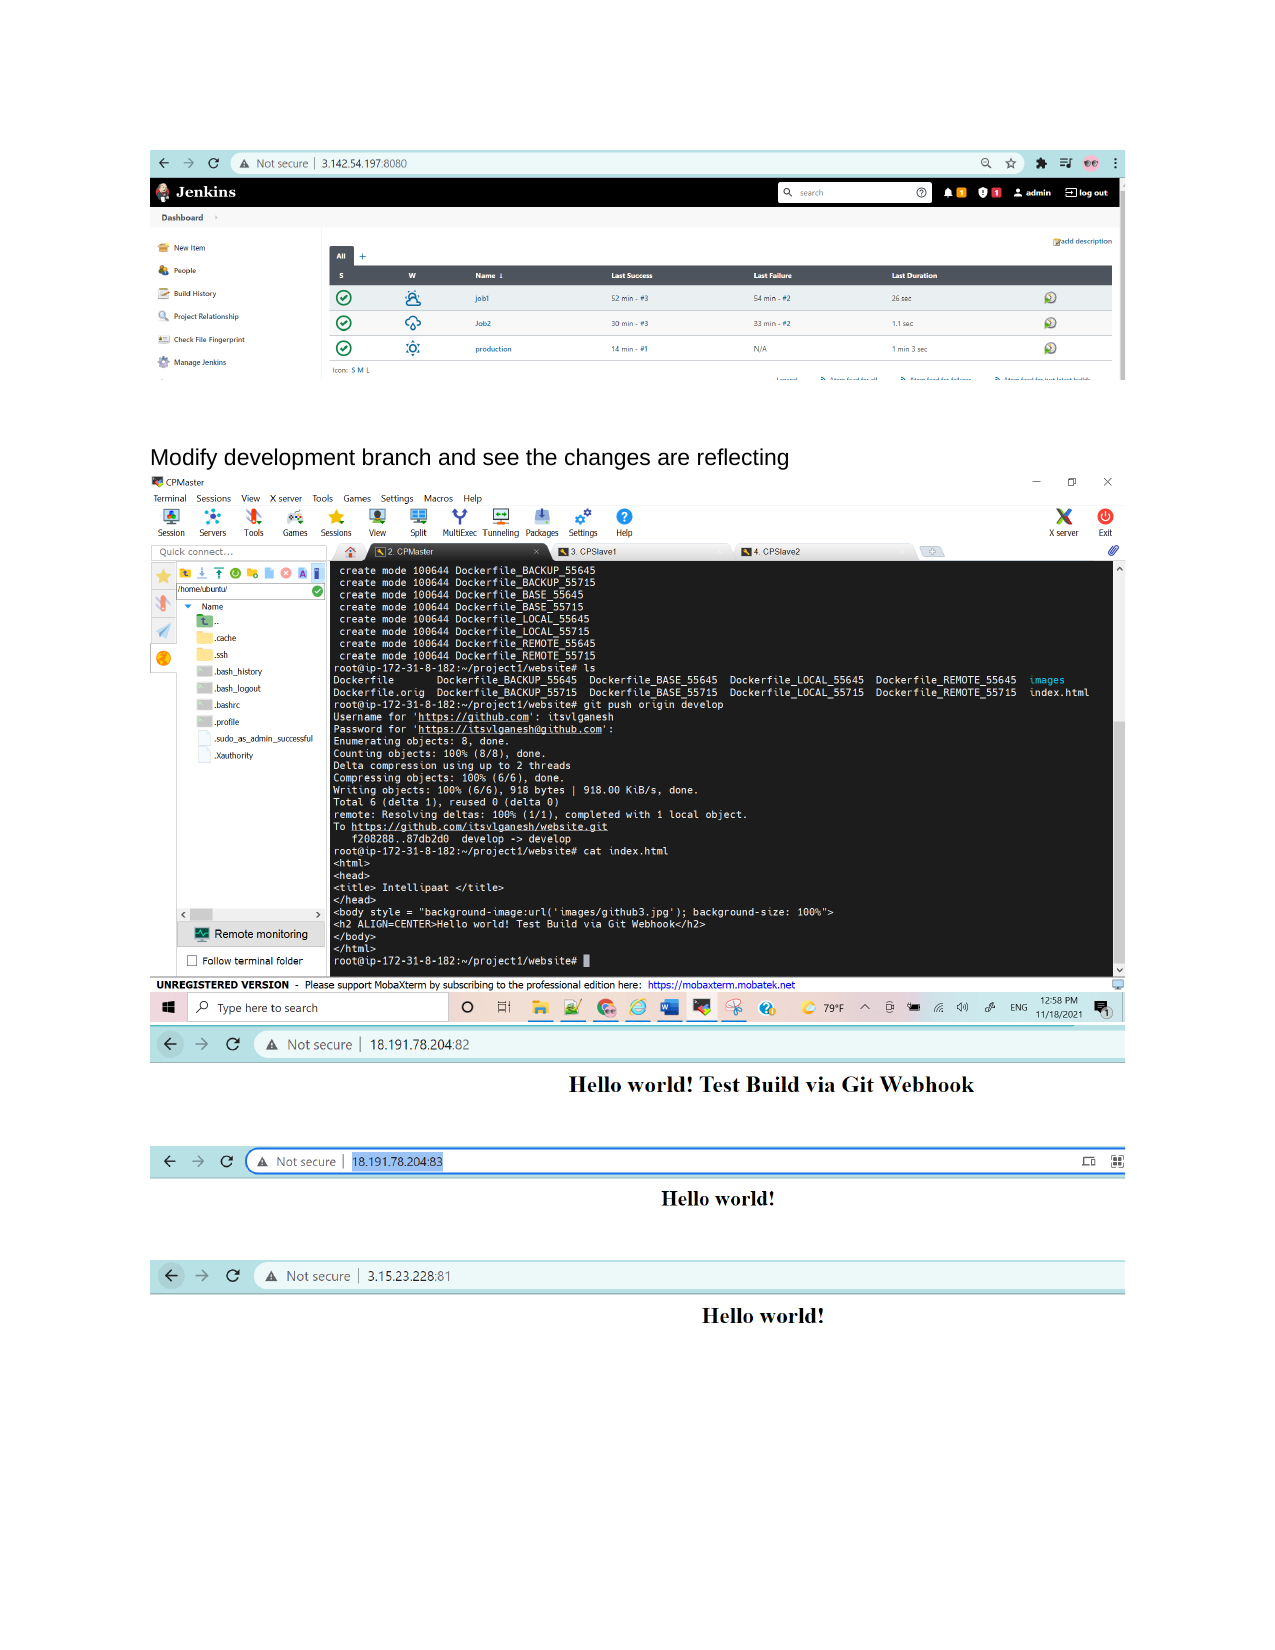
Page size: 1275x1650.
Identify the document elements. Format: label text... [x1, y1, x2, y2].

picture [150, 473, 1125, 1022]
picture [150, 1260, 1125, 1384]
picture [150, 1146, 1125, 1257]
text Modify development branch and see the changes are reflecting [150, 443, 1125, 470]
picture [150, 150, 1125, 380]
picture [150, 1025, 1125, 1142]
